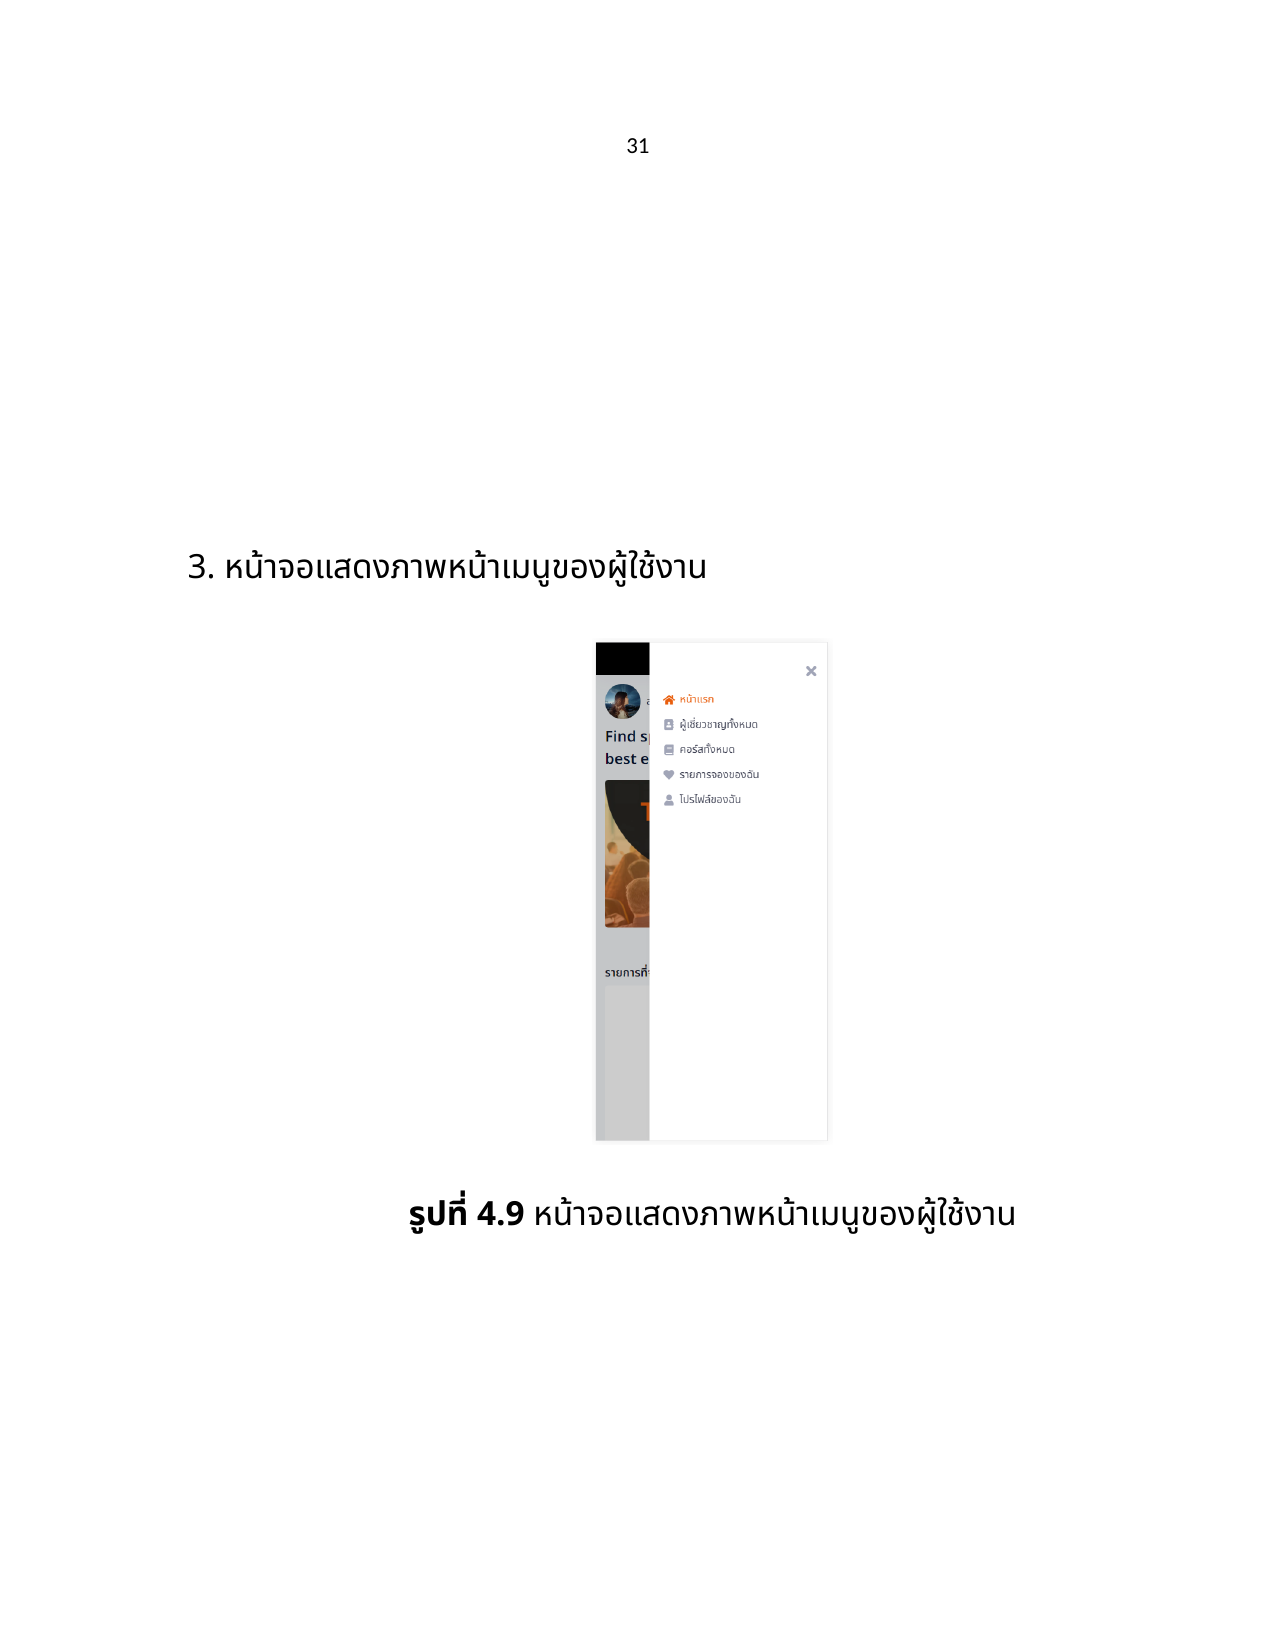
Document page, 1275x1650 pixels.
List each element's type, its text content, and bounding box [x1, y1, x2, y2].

list 3. หน้าจอแสดงภาพหน้าเมนูของผู้ใช้งาน [187, 543, 1087, 593]
picture [591, 638, 834, 1145]
list รูปที่ 4.9 หน้าจอแสดงภาพหน้าเมนูของผู้ใช้งาน [337, 1190, 1087, 1241]
